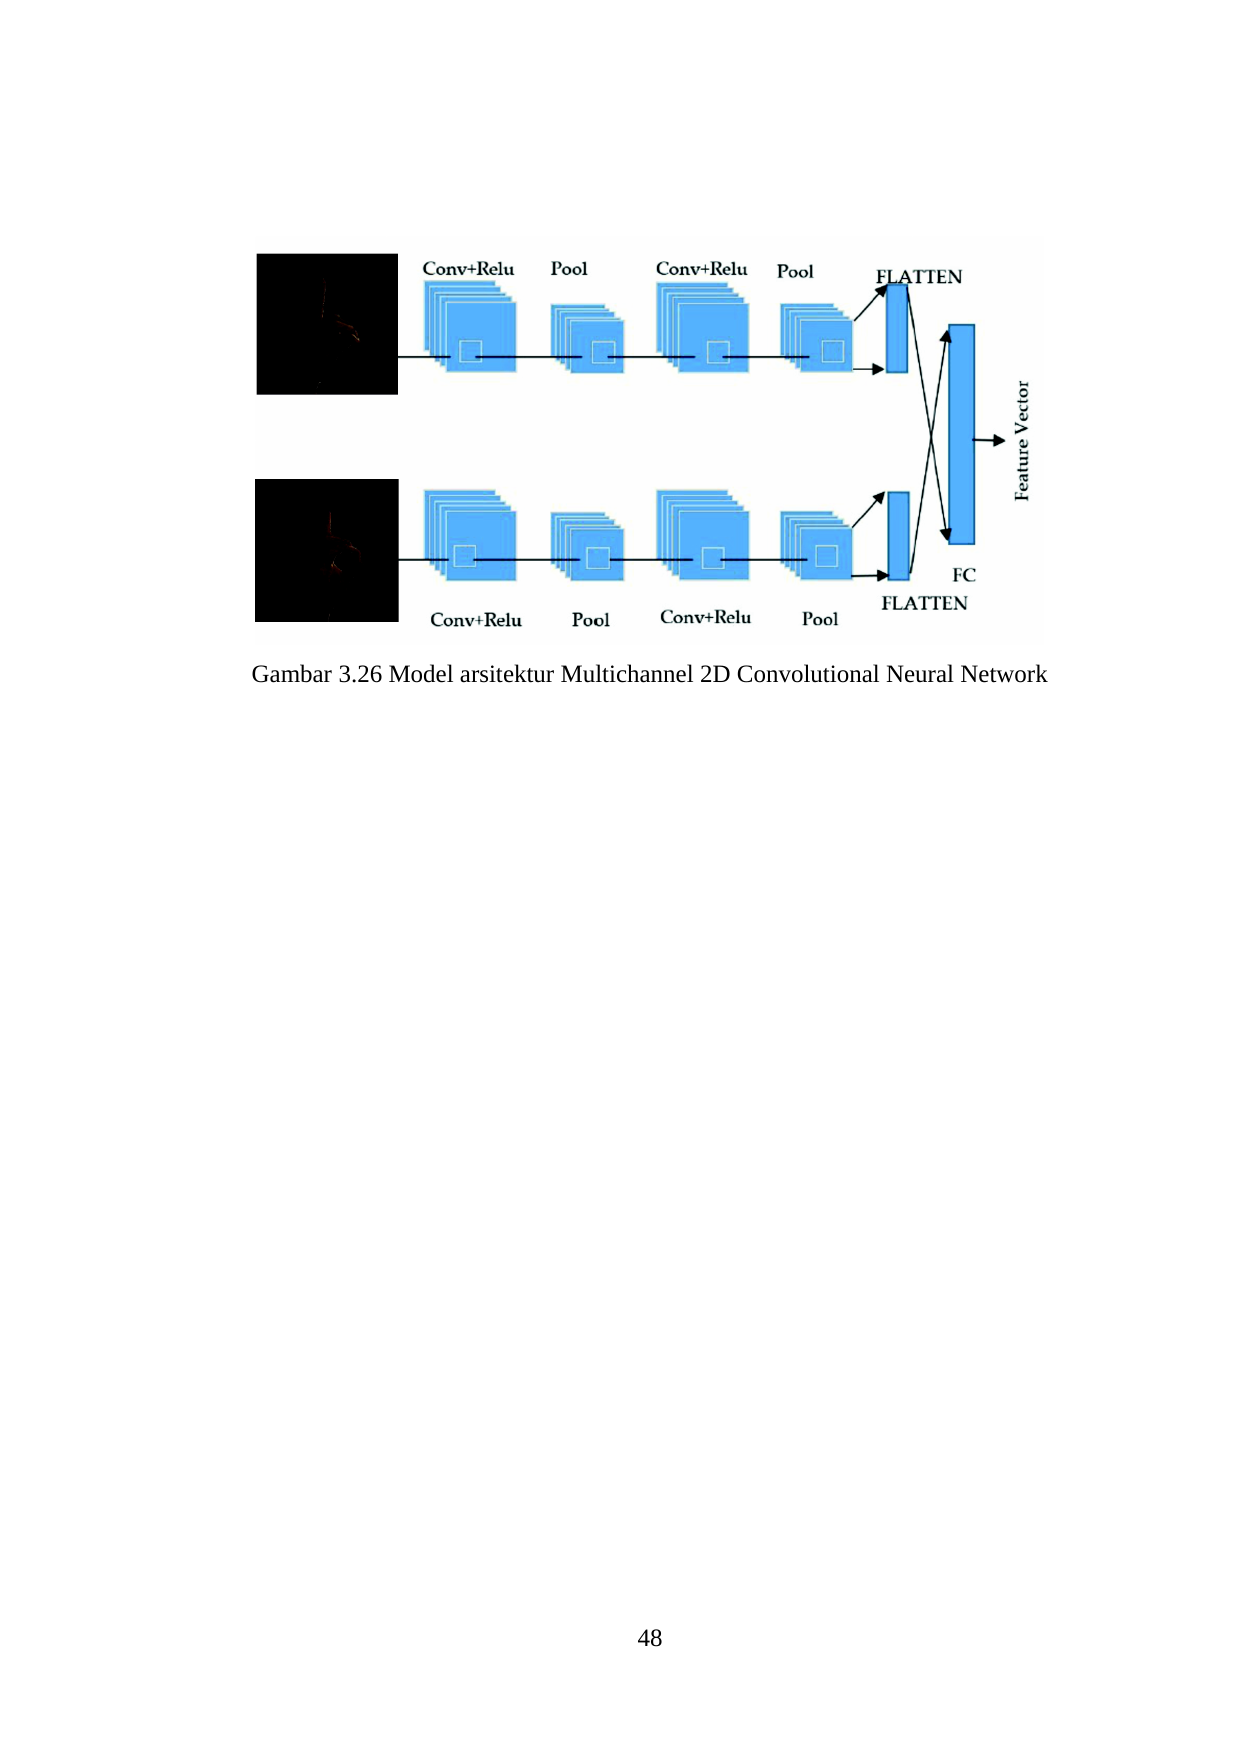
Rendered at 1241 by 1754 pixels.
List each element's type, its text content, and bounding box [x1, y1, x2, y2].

picture [255, 236, 1044, 645]
